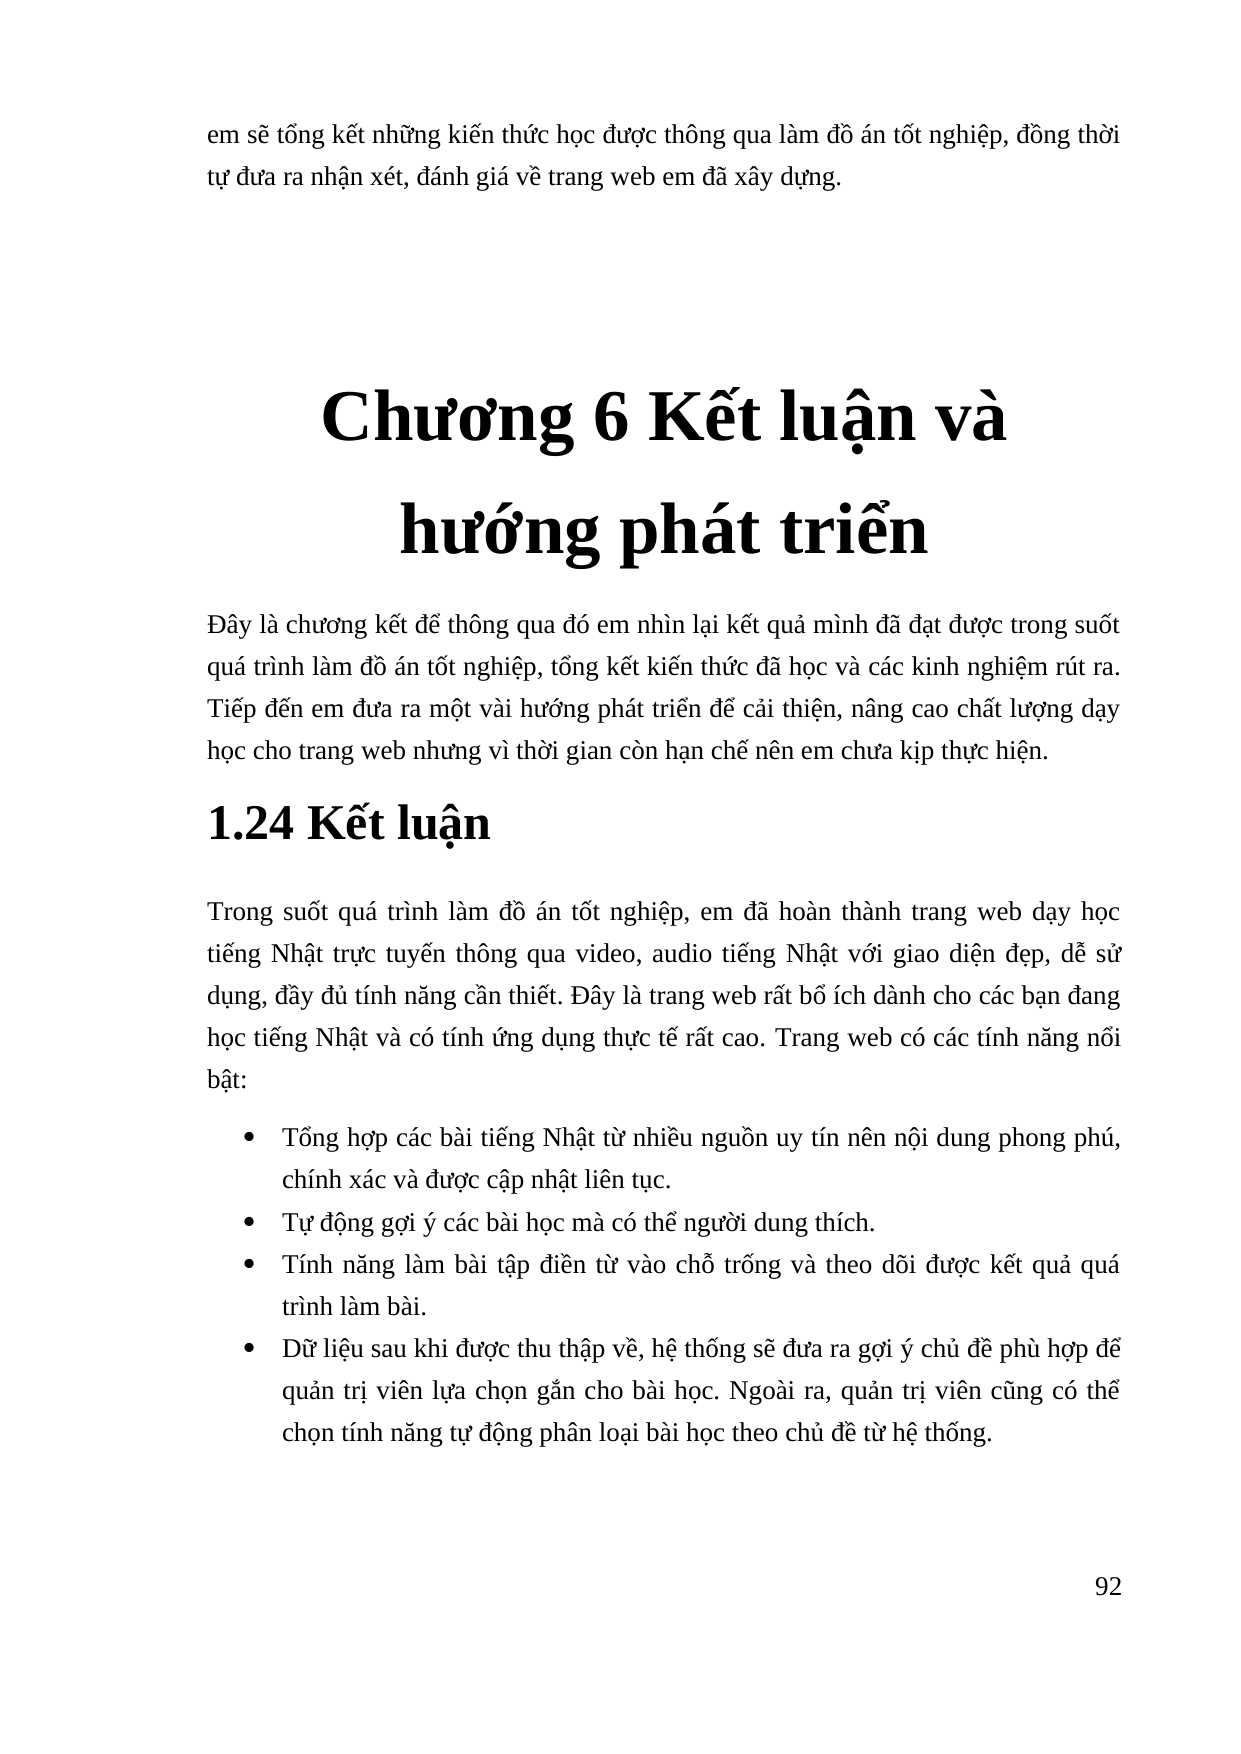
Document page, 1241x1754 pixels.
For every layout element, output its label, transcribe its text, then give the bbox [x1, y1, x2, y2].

subtitle Kết luận và hướng phát triển [263, 372, 1065, 569]
list Dữ liệu sau khi được thu thập về, hệ thống sẽ đưa ra gợi ý chủ đề phù hợp để quản trị viên lựa chọn gắn cho bài học. Ngoài ra, quản trị viên cũng có thể chọn tính năng tự động phân loại bài học theo chủ đề từ hệ thống. [244, 1332, 1122, 1447]
list Tính năng làm bài tập điền từ vào chỗ trống và theo dõi được kết quả quá trình làm bài. [244, 1248, 1122, 1321]
text Trong suốt quá trình làm đồ án tốt nghiệp, em đã hoàn thành trang web dạy học tiếng Nhật trực tuyến thông qua video, audio tiếng Nhật với giao diện đẹp, dễ sử dụng, đầy đủ tính năng cần thiết. Đây là trang web rất bổ ích dành cho các bạn đang học tiếng Nhật và có tính ứng dụng thực tế rất cao. Trang web có các tính năng nổi bật: [207, 895, 1122, 1094]
text Đây là chương kết để thông qua đó em nhìn lại kết quả mình đã đạt được trong suốt quá trình làm đồ án tốt nghiệp, tổng kết kiến thức đã học và các kinh nghiệm rút ra. Tiếp đến em đưa ra một vài hướng phát triển để cải thiện, nâng cao chất lượng dạy học cho trang web nhưng vì thời gian còn hạn chế nên em chưa kịp thực hiện. [207, 277, 1122, 765]
list Tổng hợp các bài tiếng Nhật từ nhiều nguồn uy tín nên nội dung phong phú, chính xác và được cập nhật liên tục. [244, 1122, 1122, 1195]
subtitle Kết luận [207, 792, 1122, 850]
list Tự động gợi ý các bài học mà có thể người dung thích. [244, 1206, 1122, 1237]
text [207, 118, 1122, 191]
